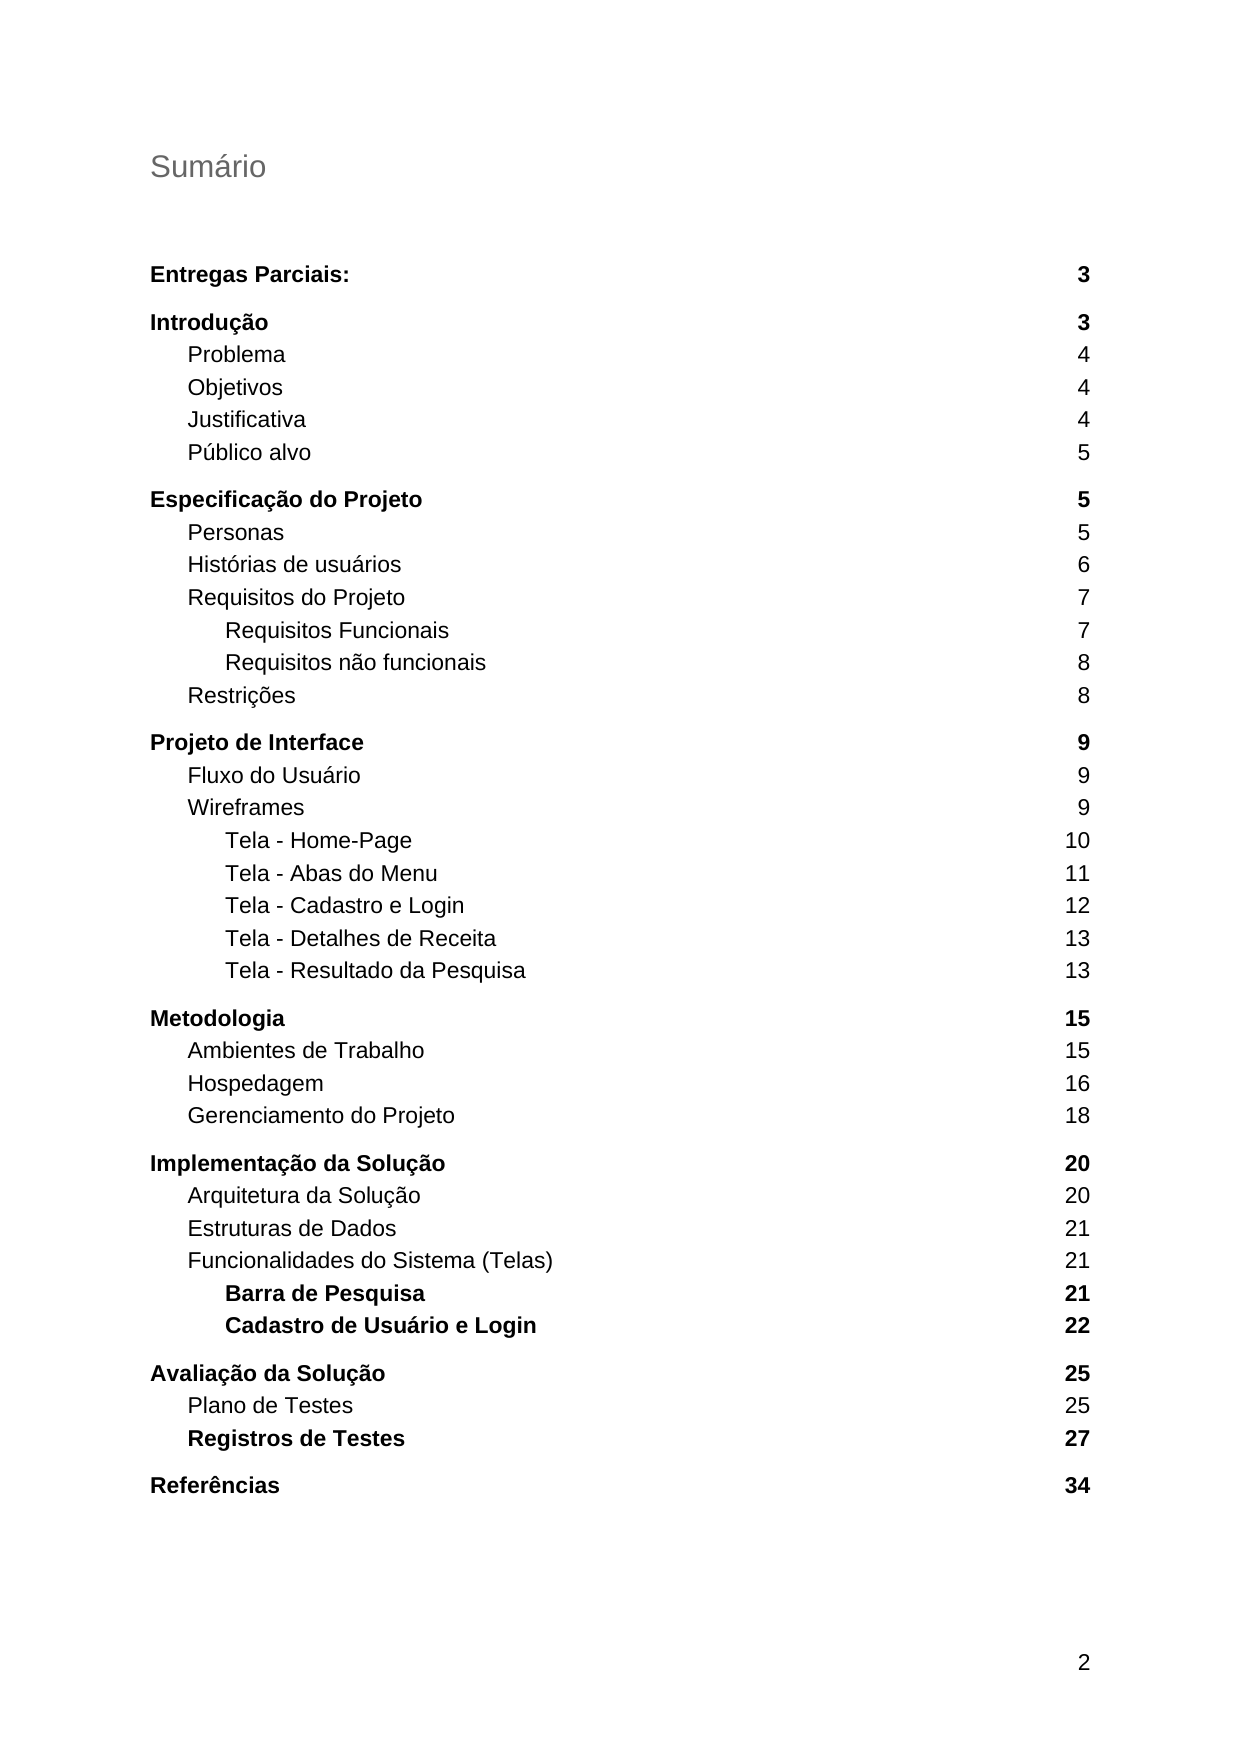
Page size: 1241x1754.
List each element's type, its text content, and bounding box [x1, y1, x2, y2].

subtitle Sumário [150, 148, 1090, 184]
